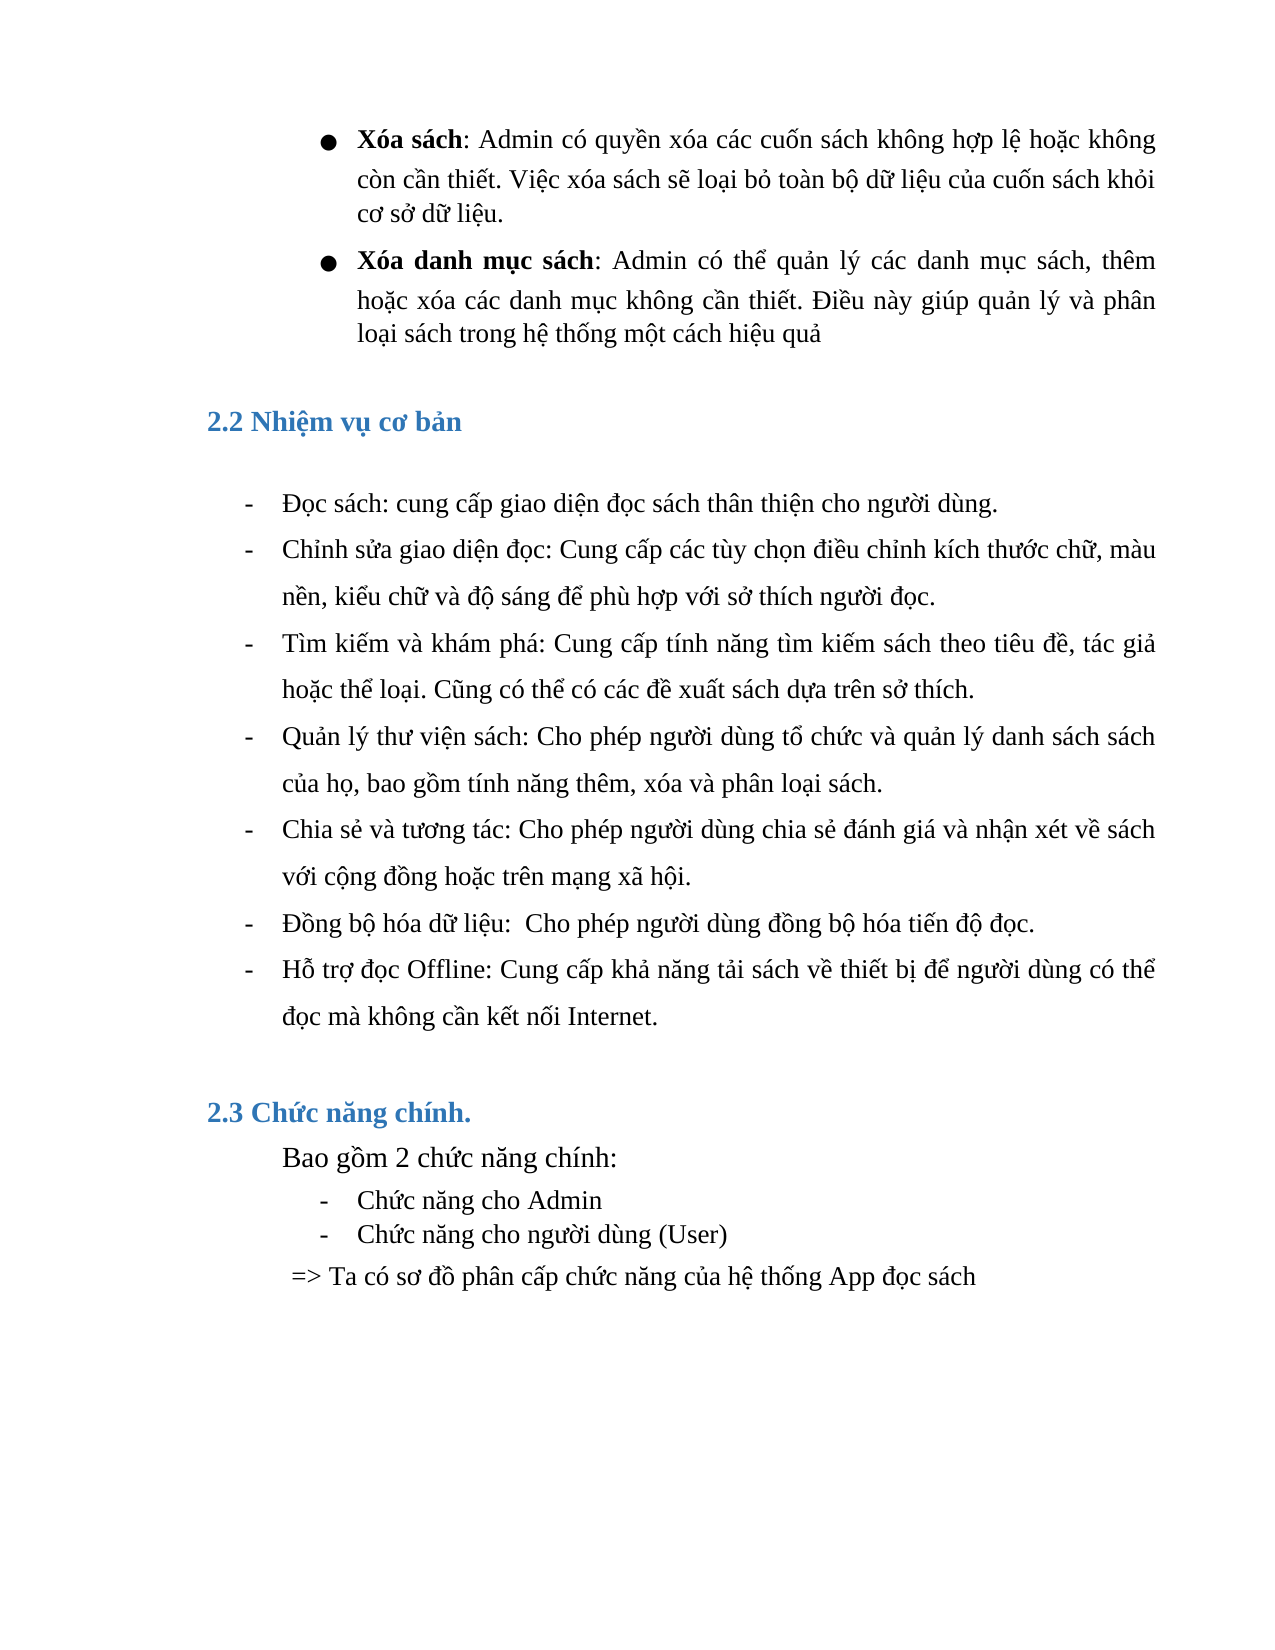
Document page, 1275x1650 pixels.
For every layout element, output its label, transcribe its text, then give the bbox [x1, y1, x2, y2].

list Chỉnh sửa giao diện đọc: Cung cấp các tùy chọn điều chỉnh kích thước chữ, màu nền, kiểu chữ và độ sáng để phù hợp với sở thích người đọc. [244, 533, 1157, 611]
list Xóa danh mục sách: Admin có thể quản lý các danh mục sách, thêm hoặc xóa các danh mục không cần thiết. Điều này giúp quản lý và phân loại sách trong hệ thống một cách hiệu quả [319, 239, 1157, 348]
text Bao gồm 2 chức năng chính: [207, 1140, 1157, 1173]
list Chức năng cho người dùng (User) [319, 1218, 1157, 1249]
list Chia sẻ và tương tác: Cho phép người dùng chia sẻ đánh giá và nhận xét về sách với cộng đồng hoặc trên mạng xã hội. [244, 813, 1157, 891]
list Quản lý thư viện sách: Cho phép người dùng tổ chức và quản lý danh sách sách của họ, bao gồm tính năng thêm, xóa và phân loại sách. [244, 720, 1157, 798]
list Chức năng cho Admin [319, 1184, 1157, 1215]
subtitle 2.2 Nhiệm vụ cơ bản [207, 404, 1157, 437]
list Tìm kiếm và khám phá: Cung cấp tính năng tìm kiếm sách theo tiêu đề, tác giả hoặc thể loại. Cũng có thể có các đề xuất sách dựa trên sở thích. [244, 627, 1157, 704]
list Đọc sách: cung cấp giao diện đọc sách thân thiện cho người dùng. [244, 487, 1157, 518]
list Đồng bộ hóa dữ liệu: Cho phép người dùng đồng bộ hóa tiến độ đọc. [244, 907, 1157, 938]
text => Ta có sơ đồ phân cấp chức năng của hệ thống App đọc sách [291, 1260, 1157, 1291]
subtitle 2.3 Chức năng chính. [207, 1095, 1157, 1129]
list Xóa sách: Admin có quyền xóa các cuốn sách không hợp lệ hoặc không còn cần thiết. Việc xóa sách sẽ loại bỏ toàn bộ dữ liệu của cuốn sách khỏi cơ sở dữ liệu. [319, 118, 1157, 228]
list Hỗ trợ đọc Offline: Cung cấp khả năng tải sách về thiết bị để người dùng có thể đọc mà không cần kết nối Internet. [244, 953, 1157, 1031]
